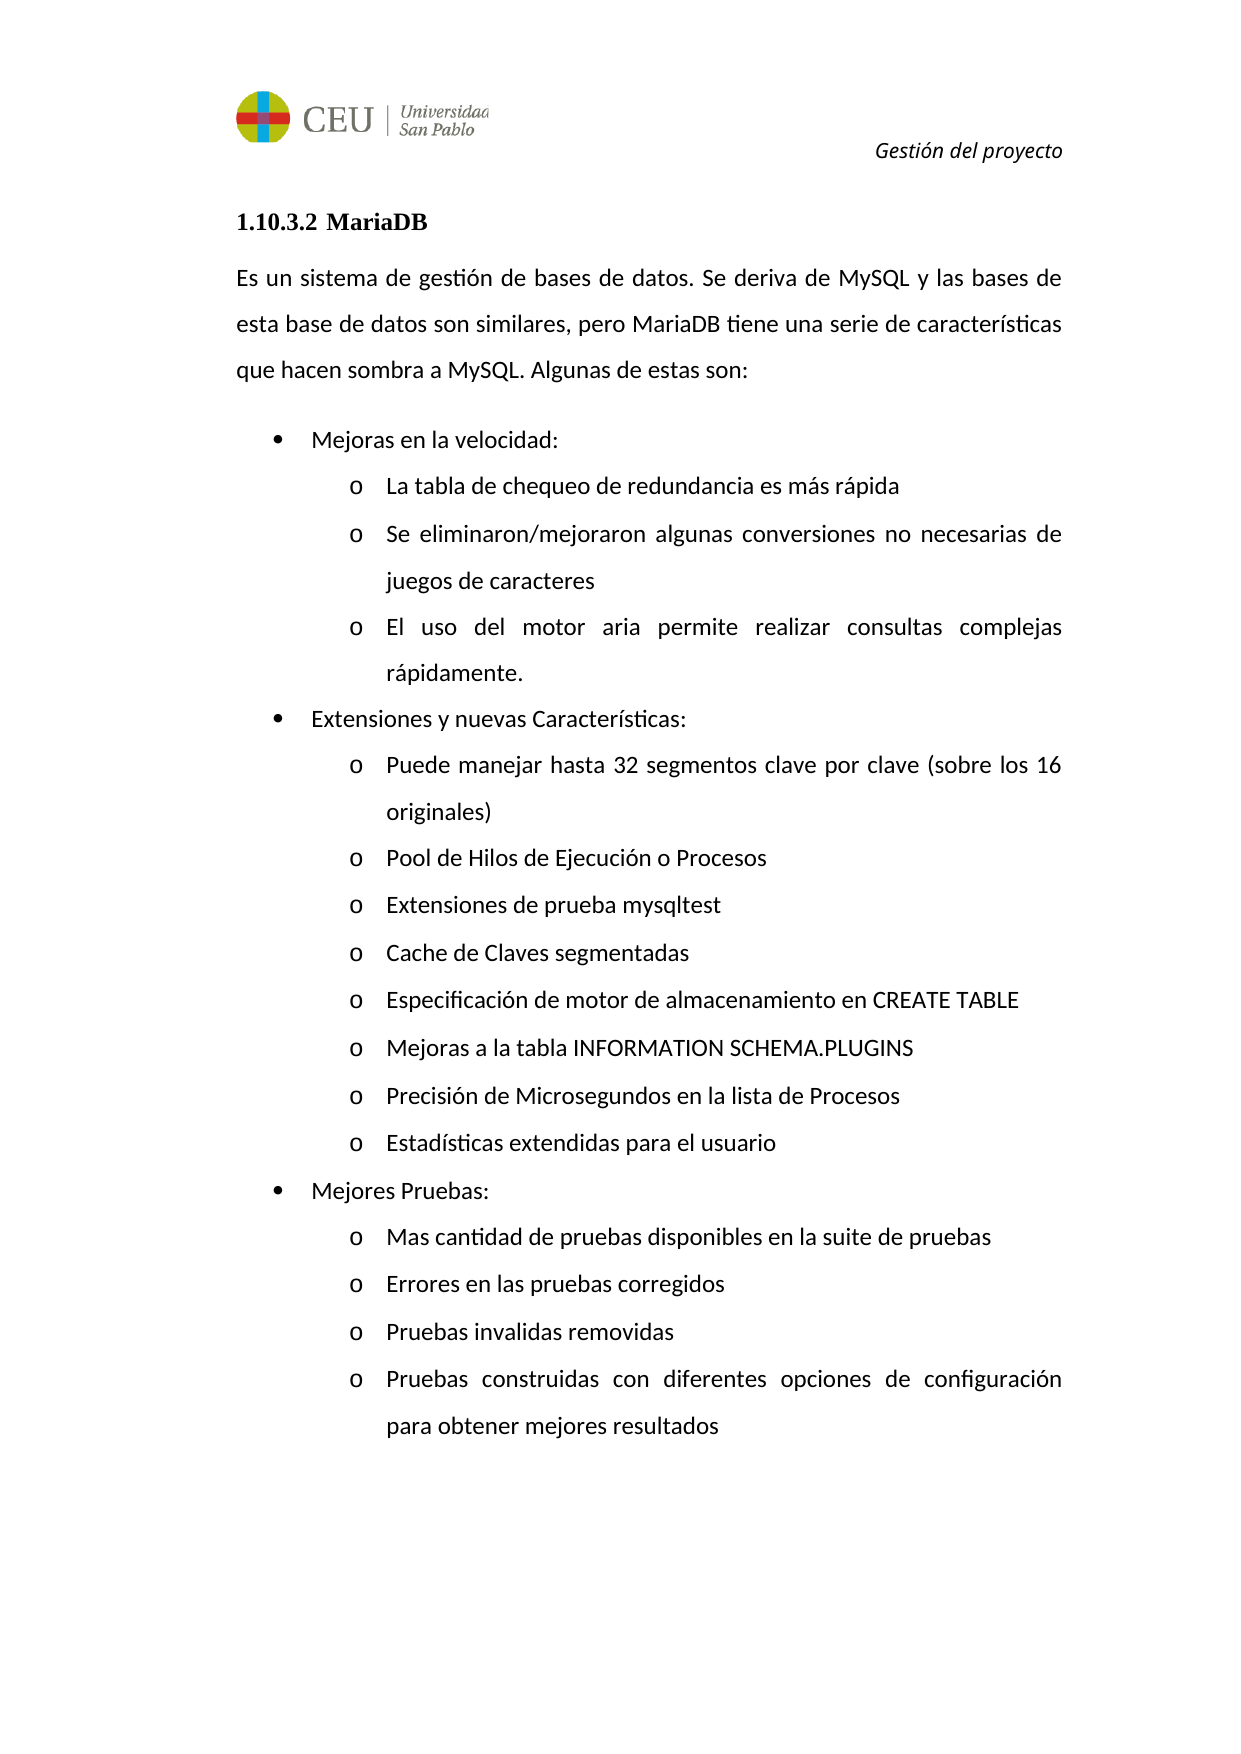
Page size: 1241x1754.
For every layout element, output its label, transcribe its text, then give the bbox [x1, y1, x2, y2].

list Pool de Hilos de Ejecución o Procesos [349, 842, 1063, 873]
list Mejores Pruebas: [274, 1175, 1063, 1206]
list Extensiones y nuevas Características: [274, 703, 1063, 734]
subtitle MariaDB [236, 207, 1063, 236]
list La tabla de chequeo de redundancia es más rápida [349, 470, 1063, 502]
list Cache de Claves segmentadas [349, 937, 1063, 969]
list Mejoras en la velocidad: [274, 424, 1063, 455]
list Precisión de Microsegundos en la lista de Procesos [349, 1080, 1063, 1112]
text Es un sistema de gestión de bases de datos. Se deriva de MySQL y las bases de esta base de datos son similares, pero MariaDB tiene una serie de características que hacen sombra a MySQL. Algunas de estas son: [236, 262, 1063, 384]
list El uso del motor aria permite realizar consultas complejas rápidamente. [349, 611, 1063, 688]
list Extensiones de prueba mysqltest [349, 889, 1063, 921]
list Mejoras a la tabla INFORMATION SCHEMA.PLUGINS [349, 1032, 1063, 1064]
list Errores en las pruebas corregidos [349, 1268, 1063, 1300]
picture [235, 89, 489, 143]
list Especificación de motor de almacenamiento en CREATE TABLE [349, 984, 1063, 1016]
list Se eliminaron/mejoraron algunas conversiones no necesarias de juegos de caracteres [349, 518, 1063, 595]
list Estadísticas extendidas para el usuario [349, 1127, 1063, 1159]
list Mas cantidad de pruebas disponibles en la suite de pruebas [349, 1221, 1063, 1252]
list Puede manejar hasta 32 segmentos clave por clave (sobre los 16 originales) [349, 749, 1063, 827]
list Pruebas construidas con diferentes opciones de configuración para obtener mejores resultados [349, 1363, 1063, 1441]
list Pruebas invalidas removidas [349, 1316, 1063, 1348]
